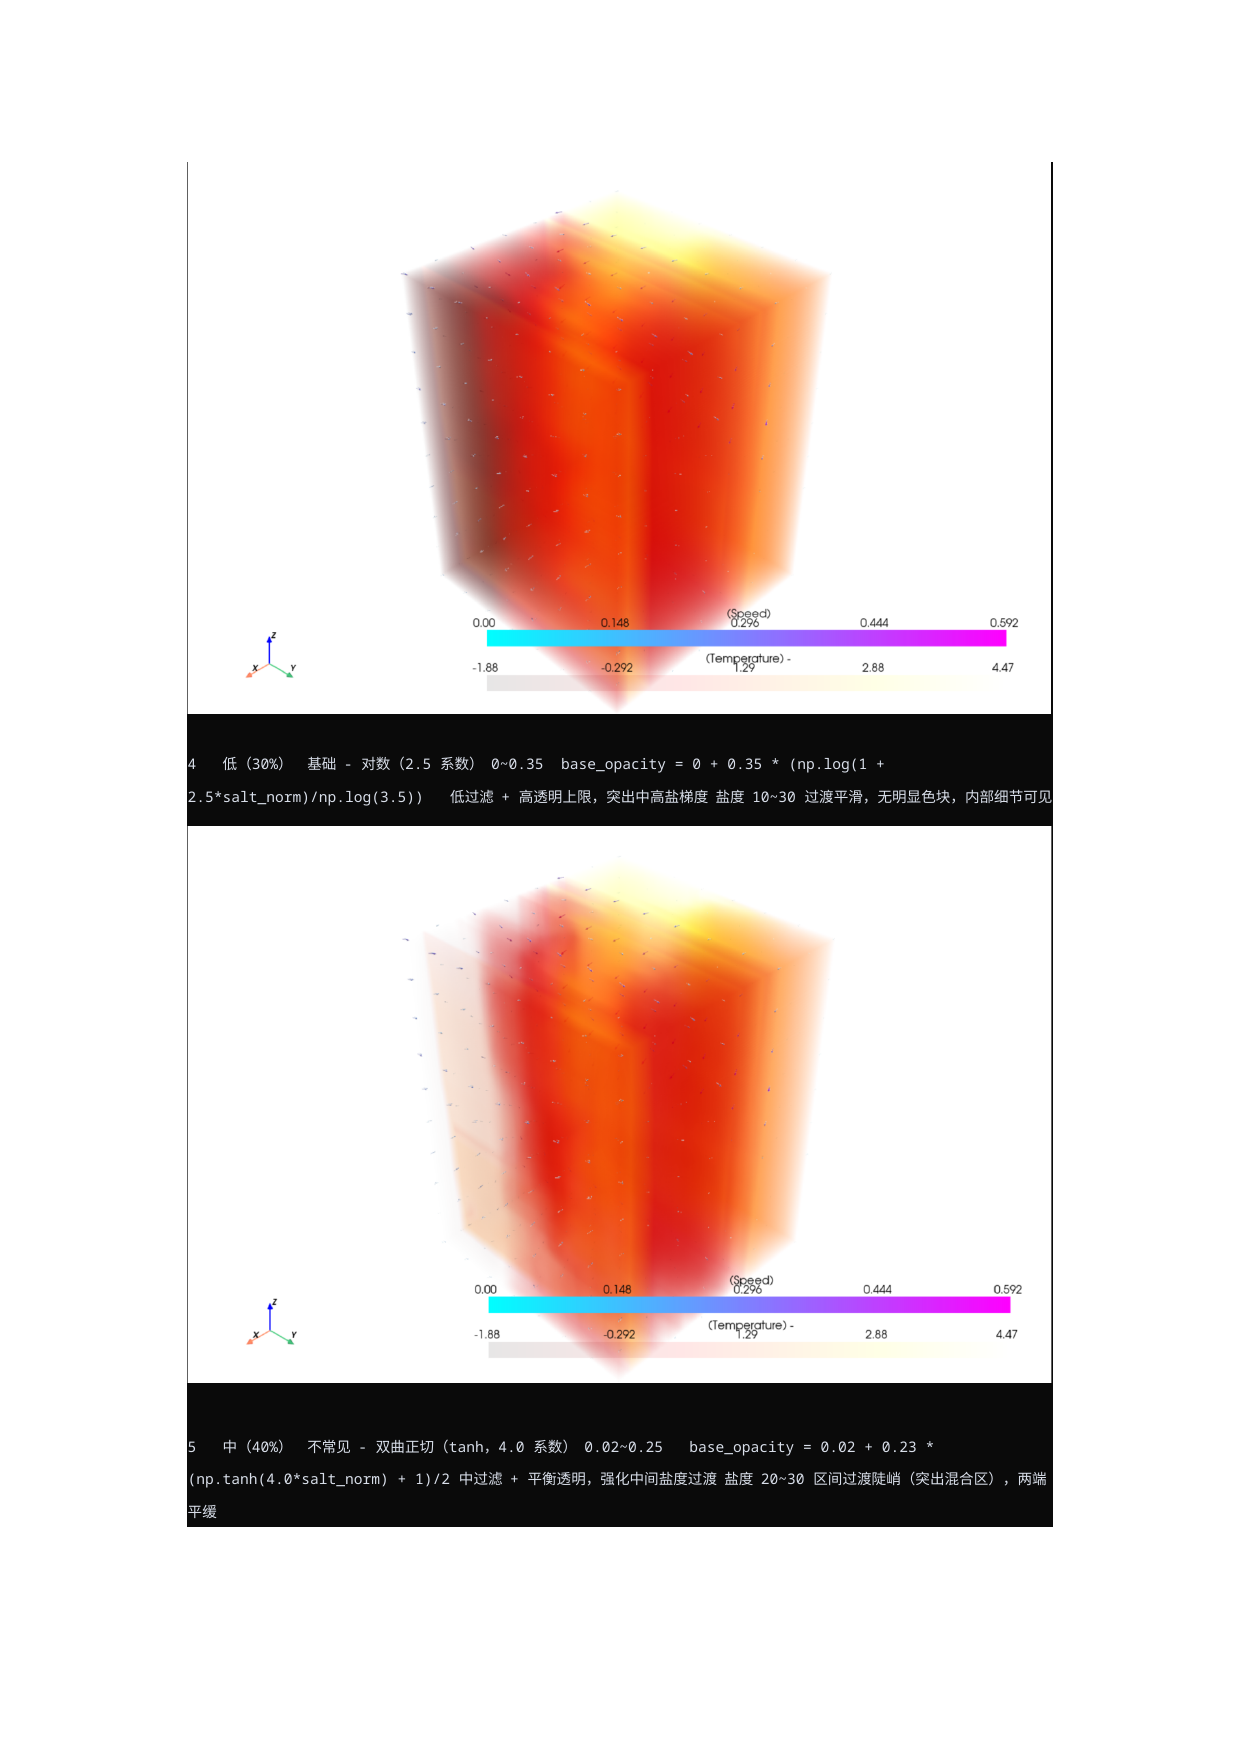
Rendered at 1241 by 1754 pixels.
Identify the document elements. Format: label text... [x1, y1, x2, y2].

text 4 低（30%） 基础 - 对数（2.5 系数） 0~0.35 base_opacity = 0 + 0.35 * (np.log(1 + 2.5*salt_norm)/np.log(3.5)) 低过滤 + 高透明上限，突出中高盐梯度 盐度 10~30 过渡平滑，无明显色块，内部细节可见 [187, 747, 1053, 812]
picture [187, 826, 1052, 1383]
picture [187, 162, 1051, 714]
text 5 中（40%） 不常见 - 双曲正切（tanh，4.0 系数） 0.02~0.25 base_opacity = 0.02 + 0.23 * (np.tanh(4.0*salt_norm) + 1)/2 中过滤 + 平衡透明，强化中间盐度过渡 盐度 20~30 区间过渡陡峭（突出混合区），两端平缓 [187, 1429, 1053, 1527]
